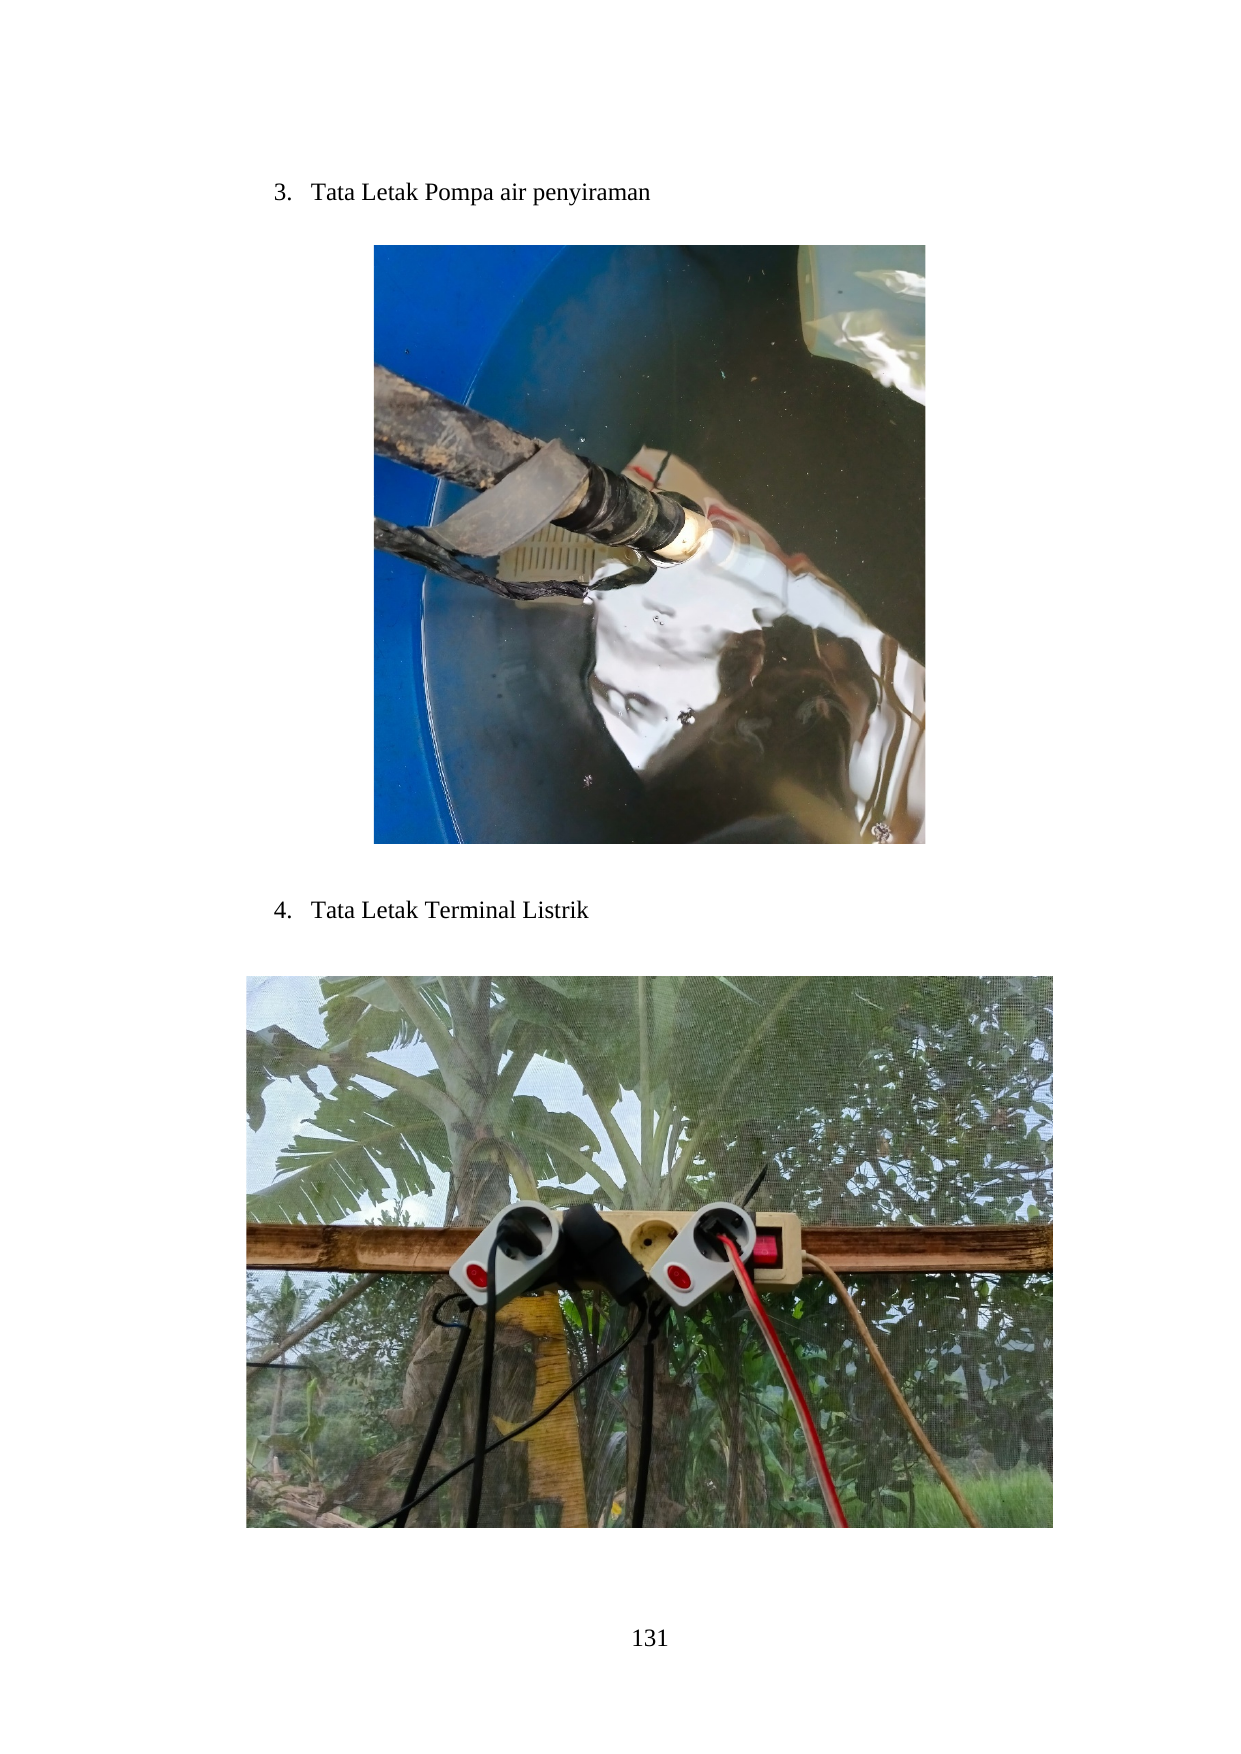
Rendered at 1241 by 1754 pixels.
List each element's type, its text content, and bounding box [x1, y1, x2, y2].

picture [246, 976, 1053, 1528]
list Tata Letak Terminal Listrik [273, 896, 1063, 924]
picture [373, 245, 926, 844]
list Tata Letak Pompa air penyiraman [273, 177, 1063, 206]
